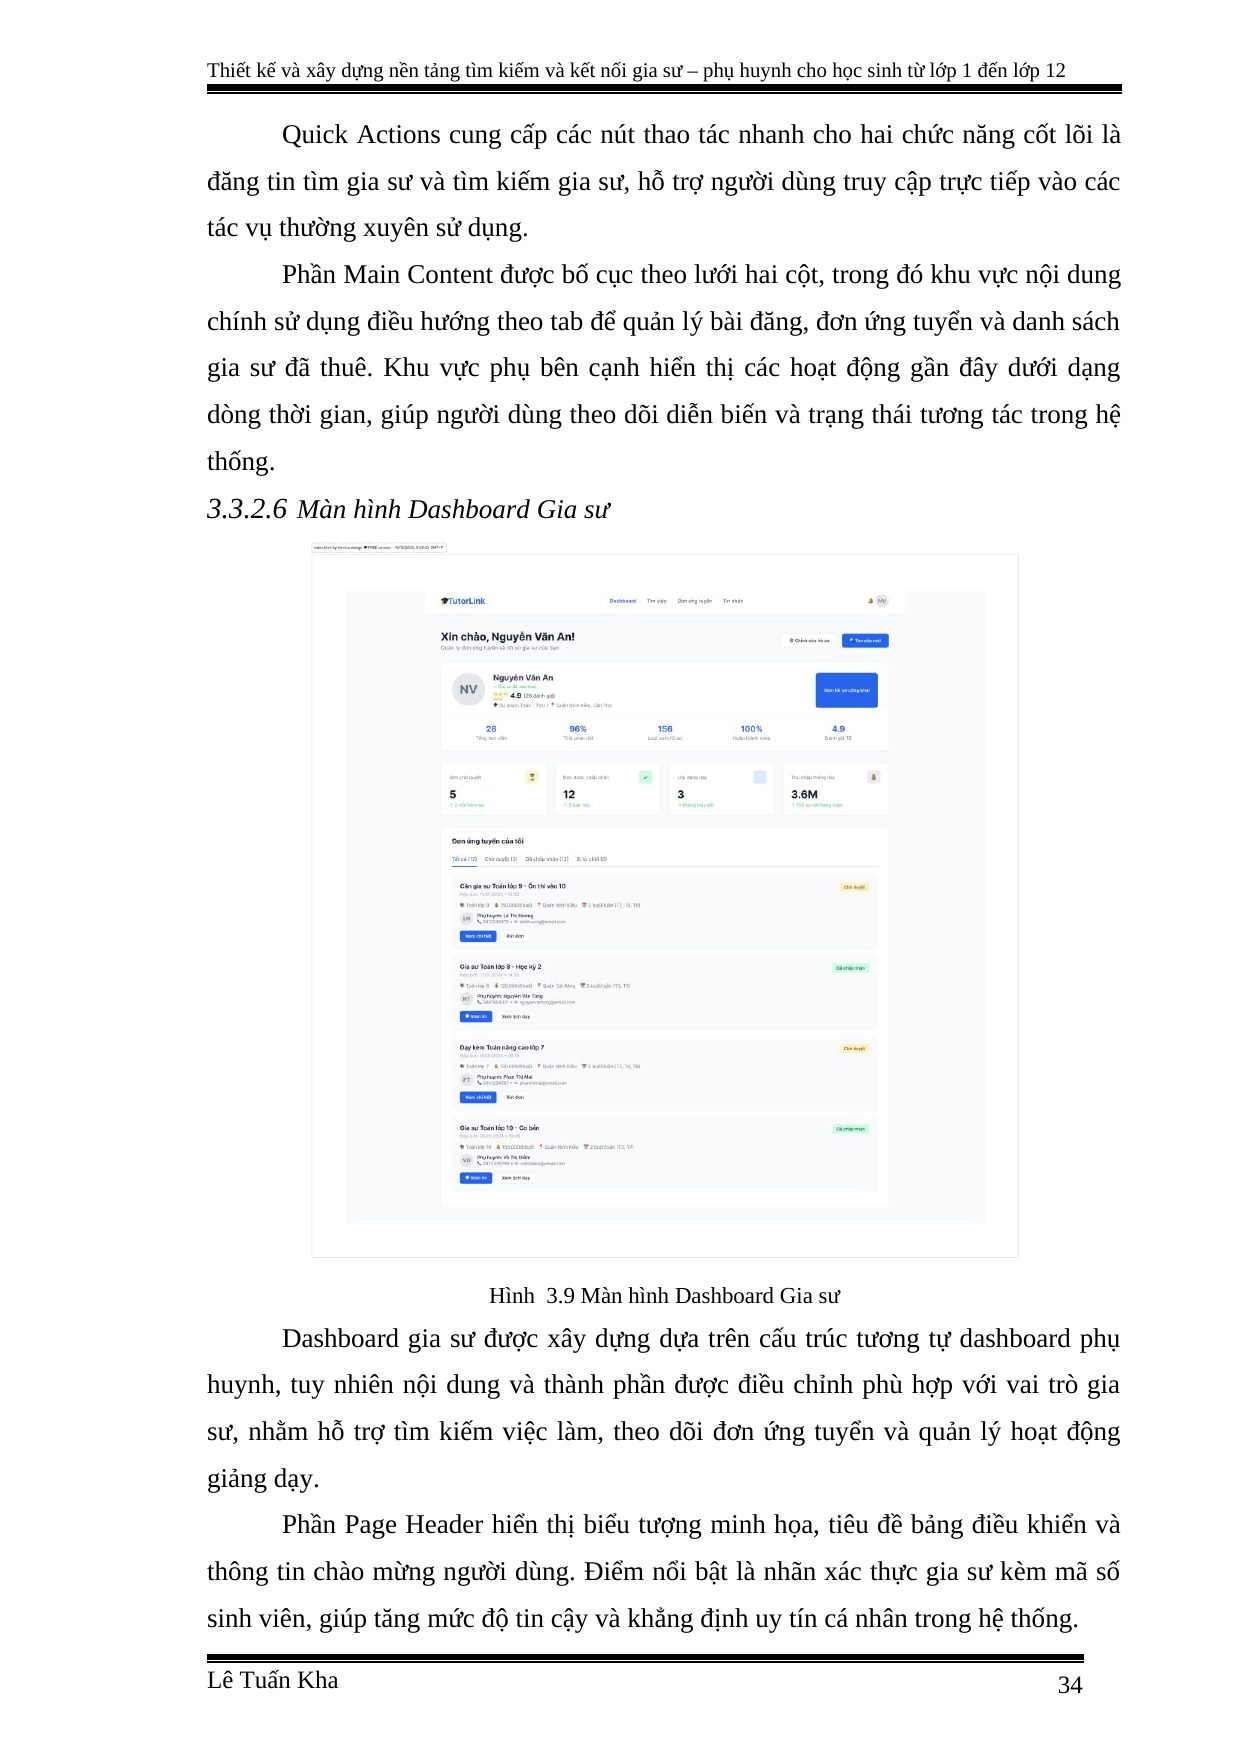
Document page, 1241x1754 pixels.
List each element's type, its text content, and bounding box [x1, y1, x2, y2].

text Phần Main Content được bố cục theo lưới hai cột, trong đó khu vực nội dung chính sử dụng điều hướng theo tab để quản lý bài đăng, đơn ứng tuyển và danh sách gia sư đã thuê. Khu vực phụ bên cạnh hiển thị các hoạt động gần đây dưới dạng dòng thời gian, giúp người dùng theo dõi diễn biến và trạng thái tương tác trong hệ thống. [207, 258, 1122, 476]
subtitle Màn hình Dashboard Gia sư [207, 491, 1122, 525]
text Phần Page Header hiển thị biểu tượng minh họa, tiêu đề bảng điều khiển và thông tin chào mừng người dùng. Điểm nổi bật là nhãn xác thực gia sư kèm mã số sinh viên, giúp tăng mức độ tin cậy và khẳng định uy tín cá nhân trong hệ thống. [207, 1508, 1122, 1633]
picture [298, 541, 1030, 1270]
text Dashboard gia sư được xây dựng dựa trên cấu trúc tương tự dashboard phụ huynh, tuy nhiên nội dung và thành phần được điều chỉnh phù hợp với vai trò gia sư, nhằm hỗ trợ tìm kiếm việc làm, theo dõi đơn ứng tuyển và quản lý hoạt động giảng dạy. [207, 1322, 1122, 1493]
text Quick Actions cung cấp các nút thao tác nhanh cho hai chức năng cốt lõi là đăng tin tìm gia sư và tìm kiếm gia sư, hỗ trợ người dùng truy cập trực tiếp vào các tác vụ thường xuyên sử dụng. [207, 118, 1122, 243]
